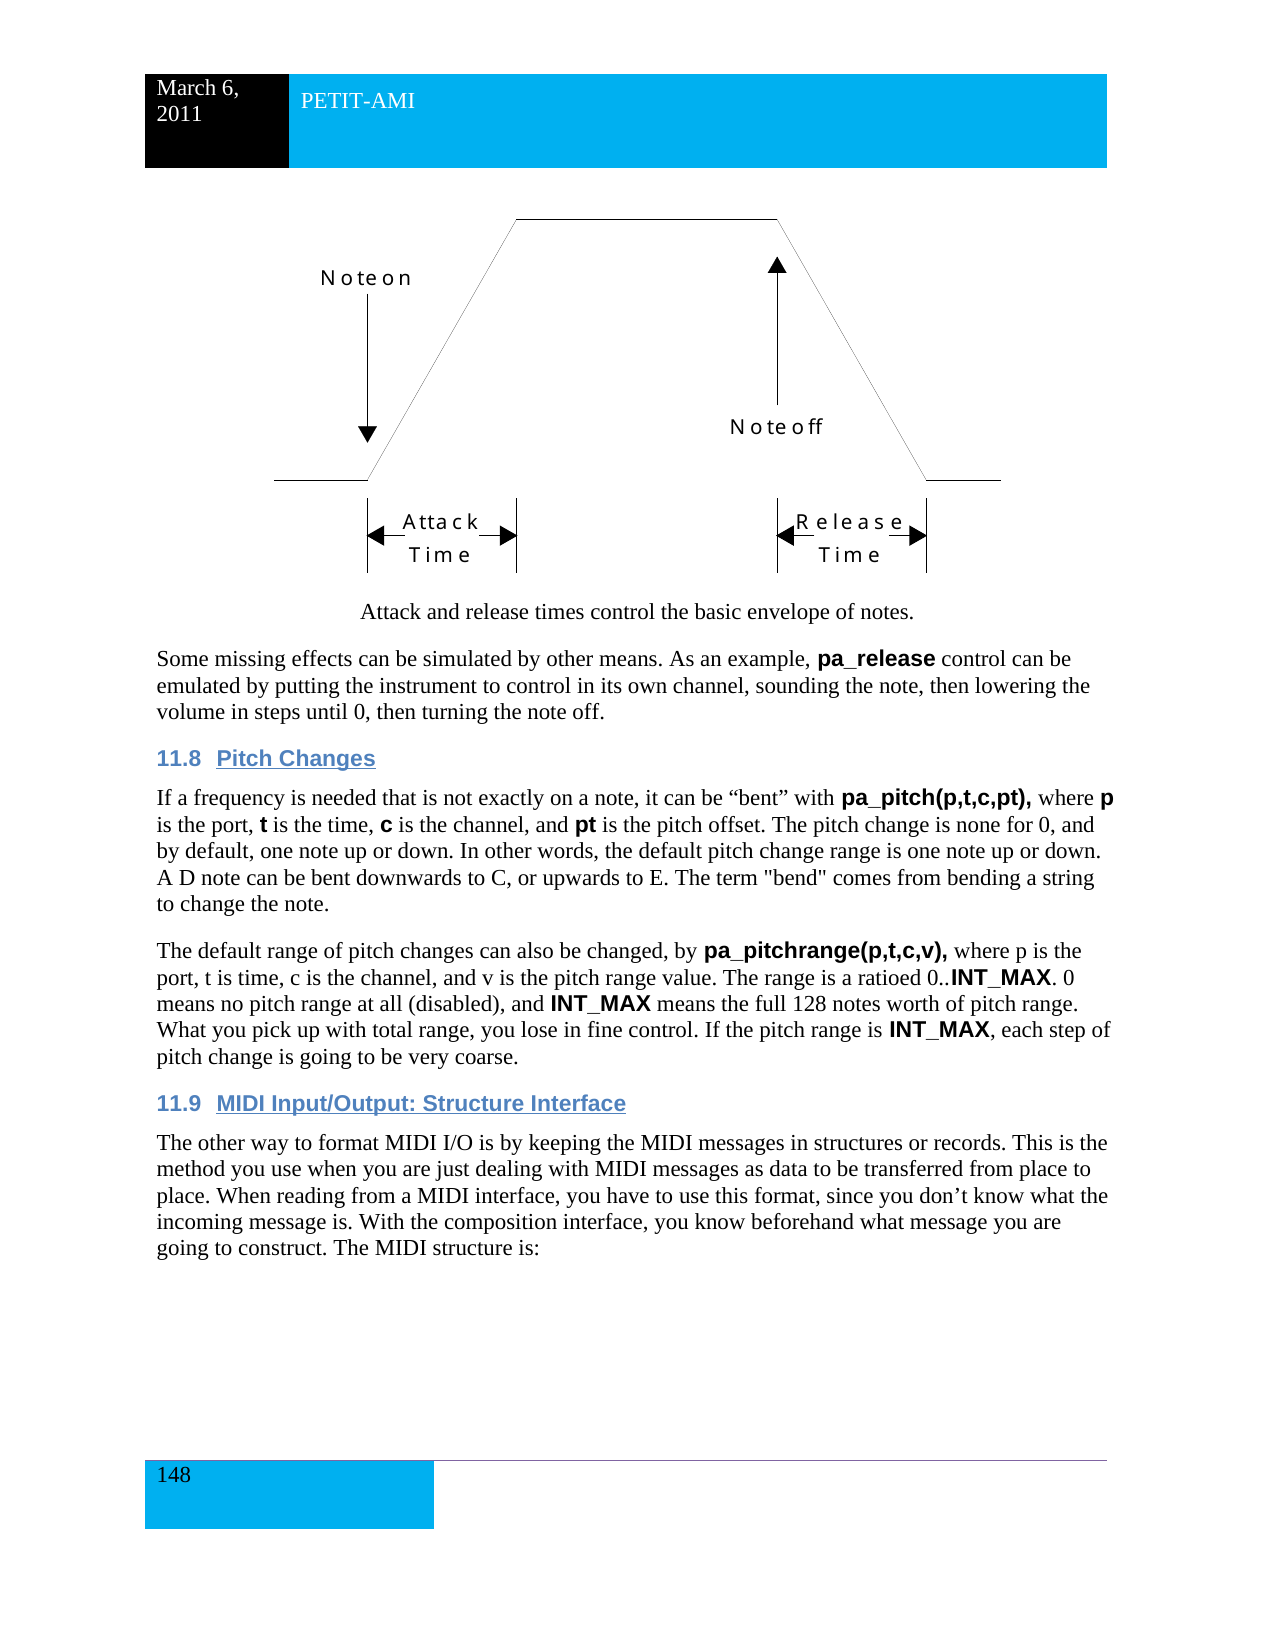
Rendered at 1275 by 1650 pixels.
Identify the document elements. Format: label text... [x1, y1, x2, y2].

text Some missing effects can be simulated by other means. As an example, pa_release control can be emulated by putting the instrument to control in its own channel, sounding the note, then lowering the volume in steps until 0, then turning the note off. [156, 645, 1118, 724]
subtitle MIDI Input/Output: Structure Interface [156, 1090, 1118, 1116]
text If a frequency is needed that is not exactly on a note, it can be “bent” with pa_pitch(p,t,c,pt), where p is the port, t is the time, c is the channel, and pt is the pitch offset. The pitch change is none for 0, and by default, one note up or down. In other words, the default pitch change range is one note up or down. A D note can be bent downwards to C, or upwards to E. The term "bend" comes from bending a string to change the note. [156, 784, 1118, 916]
text Attack and release times control the basic envelope of notes. [156, 598, 1118, 624]
text The default range of pitch changes can also be changed, by pa_pitchrange(p,t,c,v), where p is the port, t is time, c is the channel, and v is the pitch range value. The range is a ratioed 0..INT_MAX. 0 means no pitch range at all (disabled), and INT_MAX means the full 128 notes worth of pitch range. What you pick up with total range, you lose in fine control. If the pitch range is INT_MAX, each step of pitch change is going to be very coarse. [156, 937, 1118, 1069]
text The other way to format MIDI I/O is by keeping the MIDI messages in structures or records. This is the method you use when you are just dealing with MIDI messages as data to be transferred from place to place. When reading from a MIDI interface, you have to use this format, since you don’t know what the incoming message is. With the composition interface, you know beforehand what message you are going to construct. The MIDI structure is: [156, 1129, 1118, 1261]
subtitle Pitch Changes [156, 745, 1118, 772]
